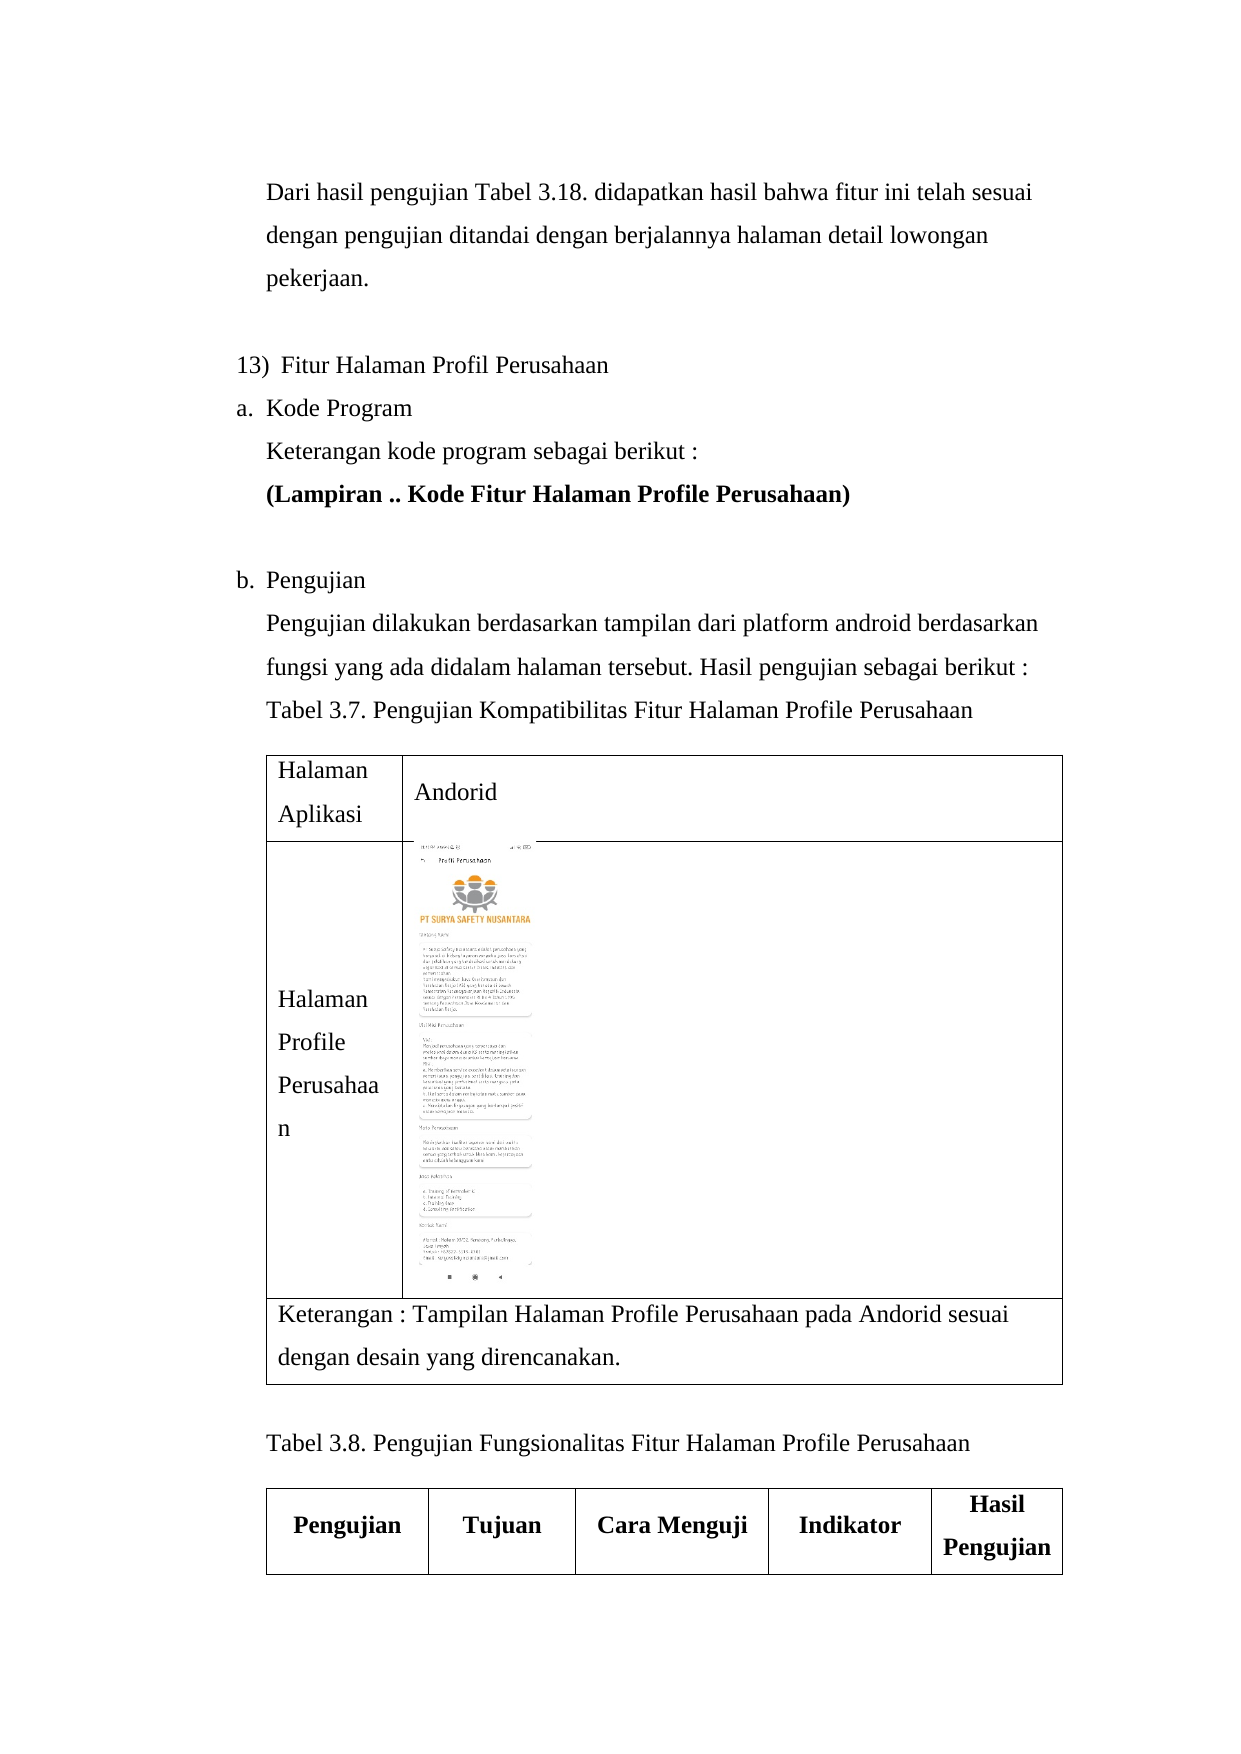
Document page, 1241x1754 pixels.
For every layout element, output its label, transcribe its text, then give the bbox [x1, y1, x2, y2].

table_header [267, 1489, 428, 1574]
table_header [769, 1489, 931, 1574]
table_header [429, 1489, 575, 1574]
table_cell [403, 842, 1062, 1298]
list (Lampiran .. Kode Fitur Halaman Profile Perusahaan) [266, 479, 1063, 508]
list Tabel 3.8. Pengujian Fungsionalitas Fitur Halaman Profile Perusahaan [266, 1385, 1063, 1457]
list Kode Program [236, 393, 1063, 422]
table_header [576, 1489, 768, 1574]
list Pengujian [236, 565, 1063, 594]
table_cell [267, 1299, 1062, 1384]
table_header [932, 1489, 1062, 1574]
picture [413, 841, 537, 1285]
list Fitur Halaman Profil Perusahaan [236, 350, 1063, 378]
list Keterangan kode program sebagai berikut : [266, 436, 1063, 465]
list Tabel 3.7. Pengujian Kompatibilitas Fitur Halaman Profile Perusahaan [266, 695, 1063, 723]
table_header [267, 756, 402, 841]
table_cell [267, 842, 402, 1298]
list Pengujian dilakukan berdasarkan tampilan dari platform android berdasarkan fungsi yang ada didalam halaman tersebut. Hasil pengujian sebagai berikut : [266, 608, 1063, 680]
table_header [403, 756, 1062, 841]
list Dari hasil pengujian Tabel 3.18. didapatkan hasil bahwa fitur ini telah sesuai dengan pengujian ditandai dengan berjalannya halaman detail lowongan pekerjaan. [266, 177, 1063, 292]
